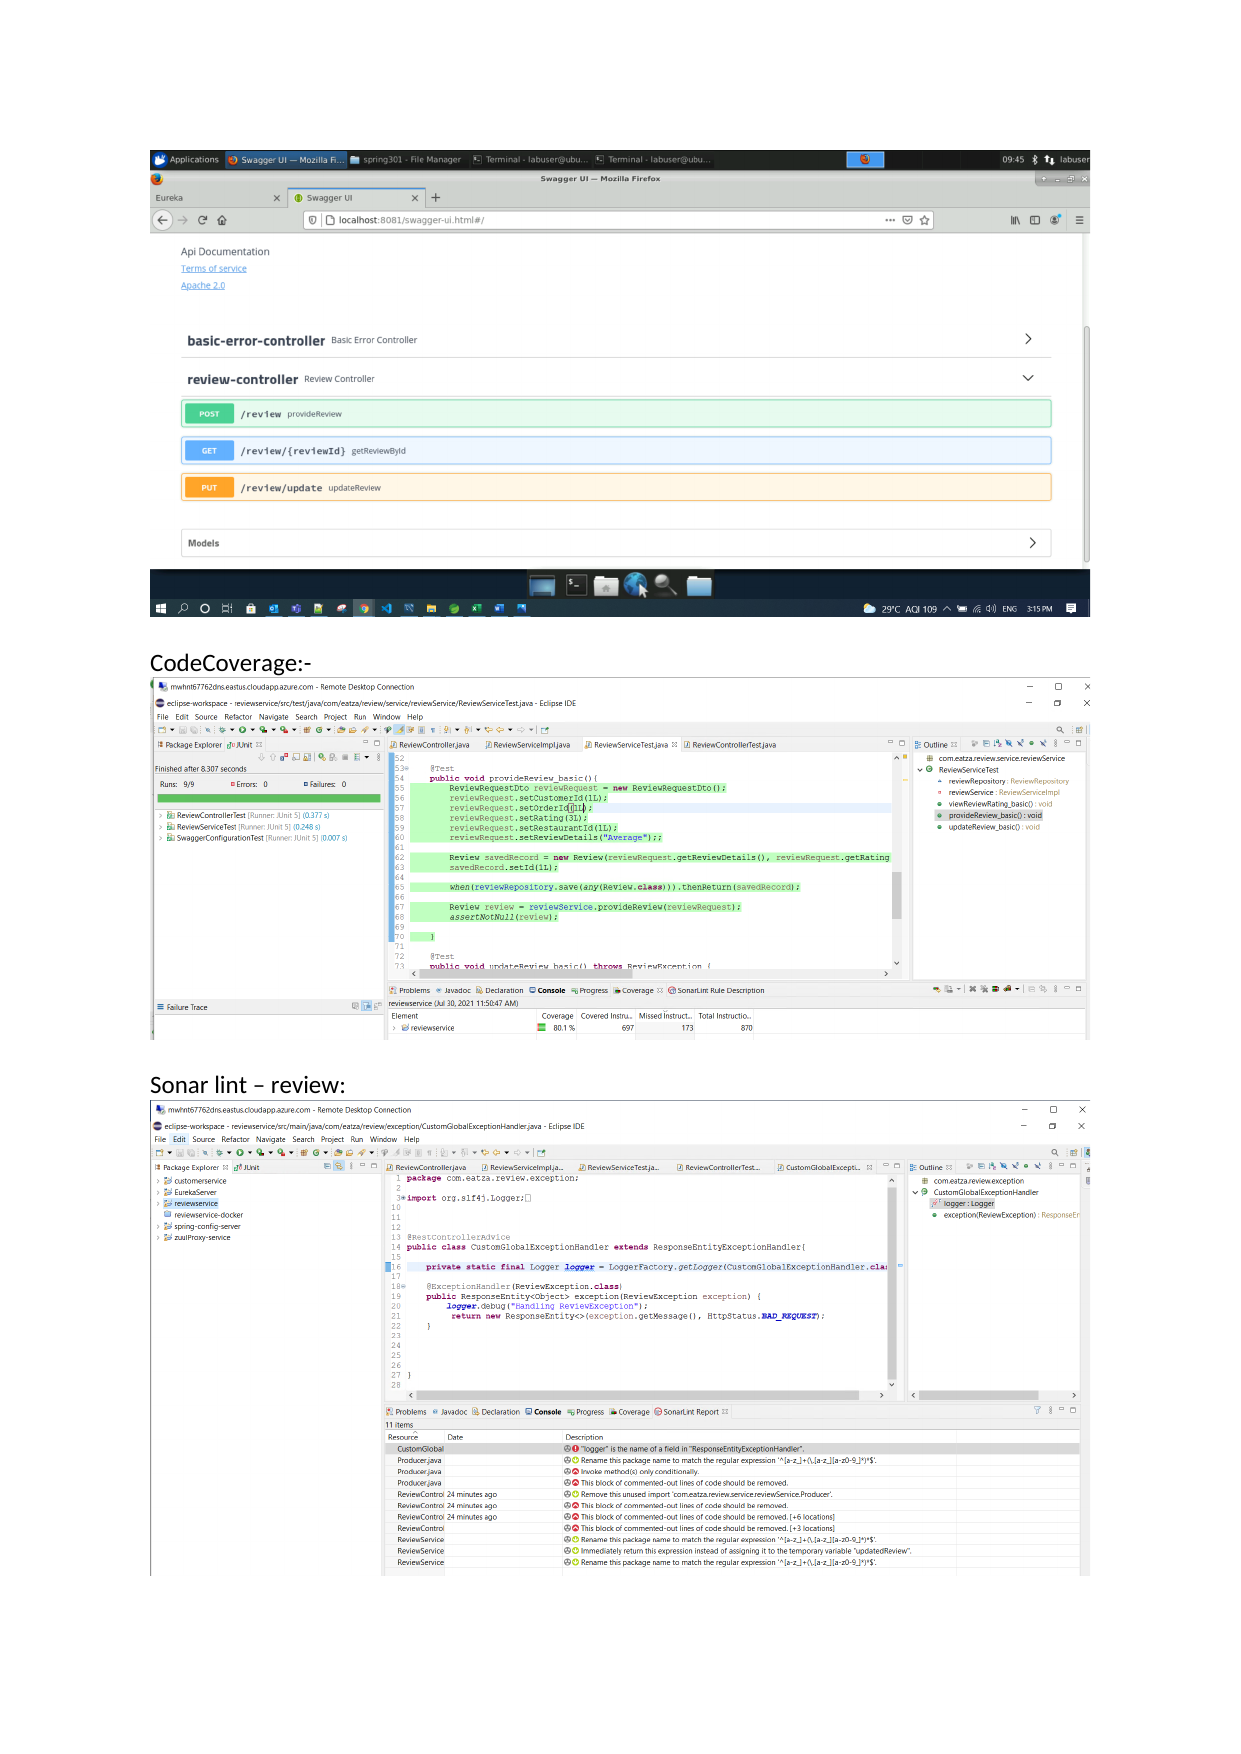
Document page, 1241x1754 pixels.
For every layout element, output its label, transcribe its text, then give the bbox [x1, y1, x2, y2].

text CodeCoverage:- [150, 647, 1090, 677]
picture [150, 1100, 1091, 1576]
picture [150, 150, 1091, 617]
text Sonar lint – review: [150, 1070, 1090, 1100]
picture [150, 677, 1091, 1040]
